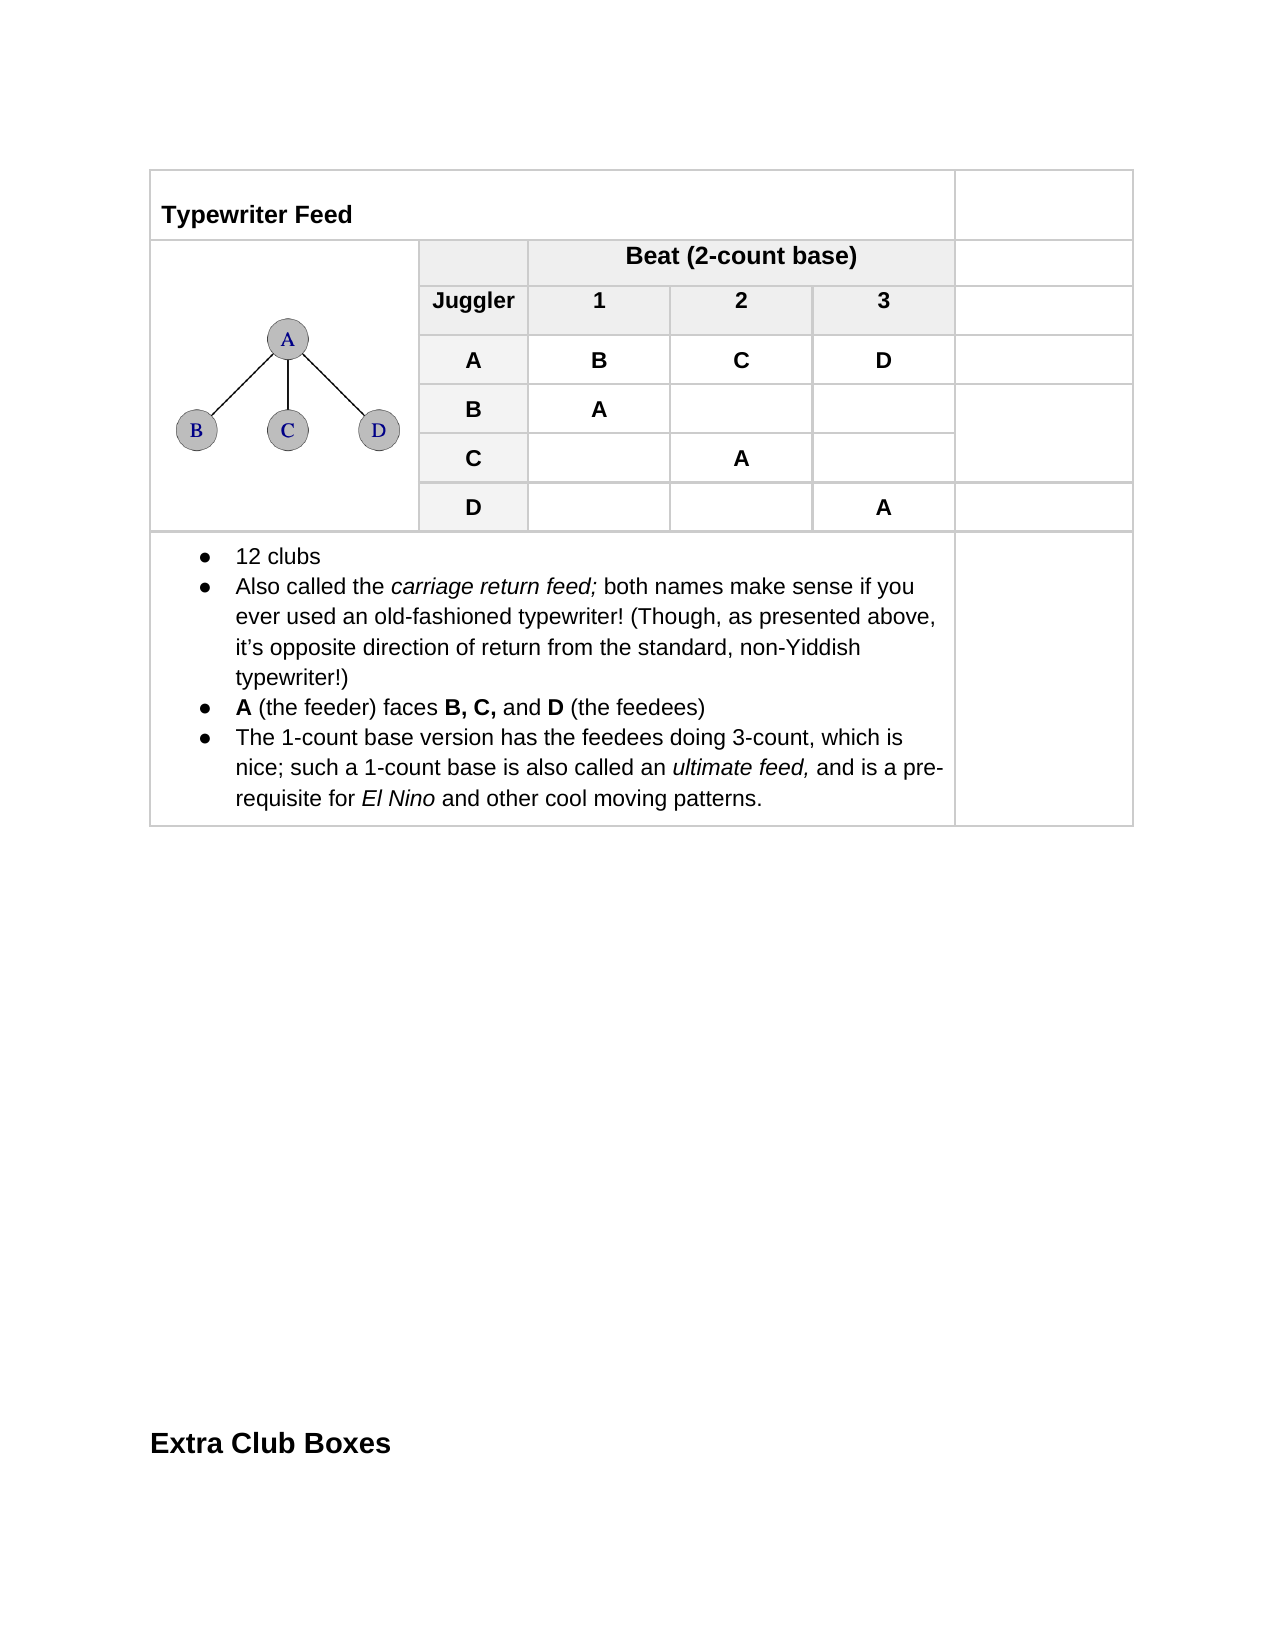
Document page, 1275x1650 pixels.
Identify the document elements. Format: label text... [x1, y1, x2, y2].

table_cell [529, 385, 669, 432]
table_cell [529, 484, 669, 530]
picture [161, 298, 415, 465]
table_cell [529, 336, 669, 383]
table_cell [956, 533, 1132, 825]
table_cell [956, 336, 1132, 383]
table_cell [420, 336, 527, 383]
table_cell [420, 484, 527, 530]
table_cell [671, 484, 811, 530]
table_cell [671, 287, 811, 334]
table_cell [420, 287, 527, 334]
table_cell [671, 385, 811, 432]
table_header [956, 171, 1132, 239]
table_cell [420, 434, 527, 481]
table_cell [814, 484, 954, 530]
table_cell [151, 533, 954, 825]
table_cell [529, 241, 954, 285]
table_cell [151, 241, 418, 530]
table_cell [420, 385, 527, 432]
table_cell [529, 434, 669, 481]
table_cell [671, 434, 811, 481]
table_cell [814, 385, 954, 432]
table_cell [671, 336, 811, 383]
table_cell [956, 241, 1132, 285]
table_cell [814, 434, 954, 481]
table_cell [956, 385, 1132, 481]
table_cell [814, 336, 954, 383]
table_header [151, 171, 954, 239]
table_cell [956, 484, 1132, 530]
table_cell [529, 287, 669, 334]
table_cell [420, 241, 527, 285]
subtitle Extra Club Boxes [150, 1426, 1125, 1460]
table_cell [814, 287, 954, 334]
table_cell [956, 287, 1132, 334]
